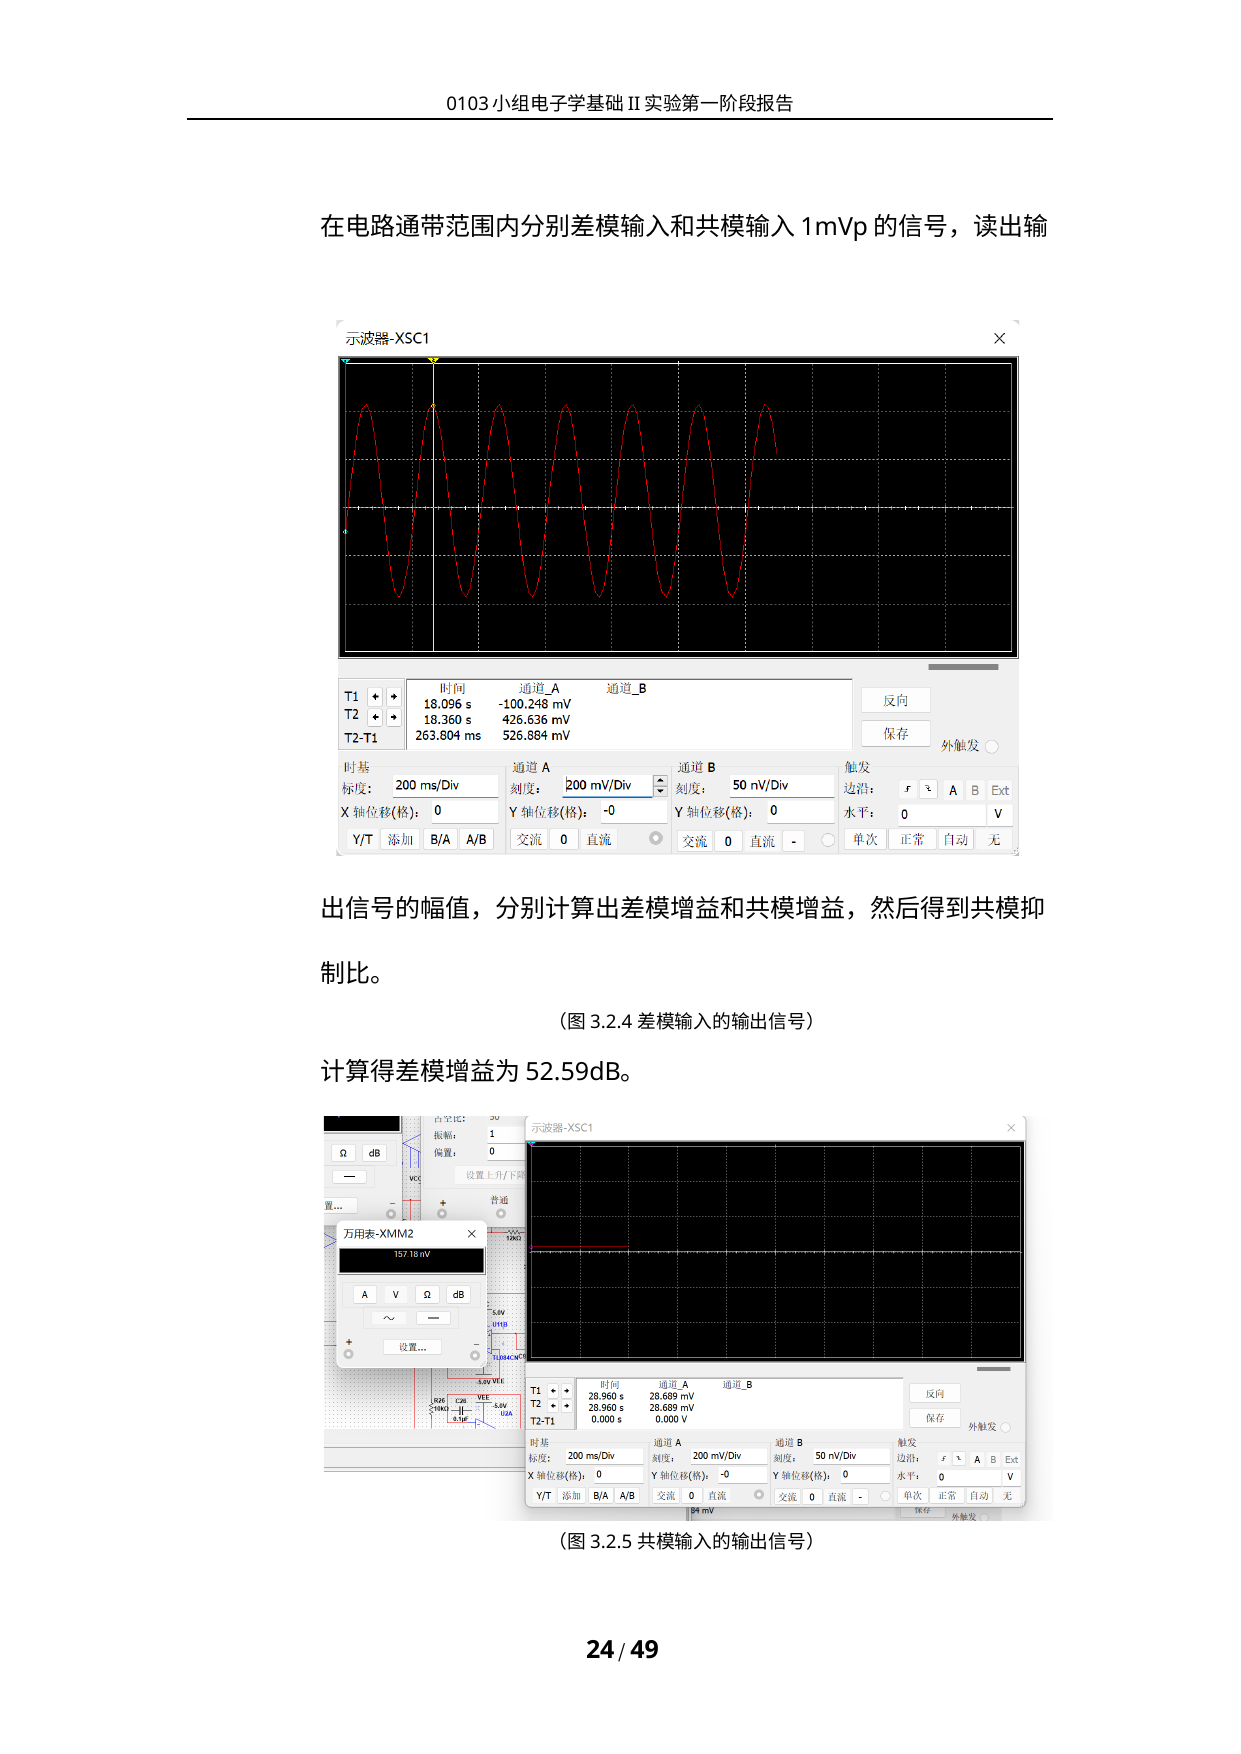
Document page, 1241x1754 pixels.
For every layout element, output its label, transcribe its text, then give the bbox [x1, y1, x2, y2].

picture [336, 320, 1020, 856]
list （图3.2.4 差模输入的输出信号） [320, 1004, 1053, 1037]
list 计算得差模增益为52.59dB。 [320, 1037, 1053, 1102]
picture [323, 1116, 1053, 1521]
